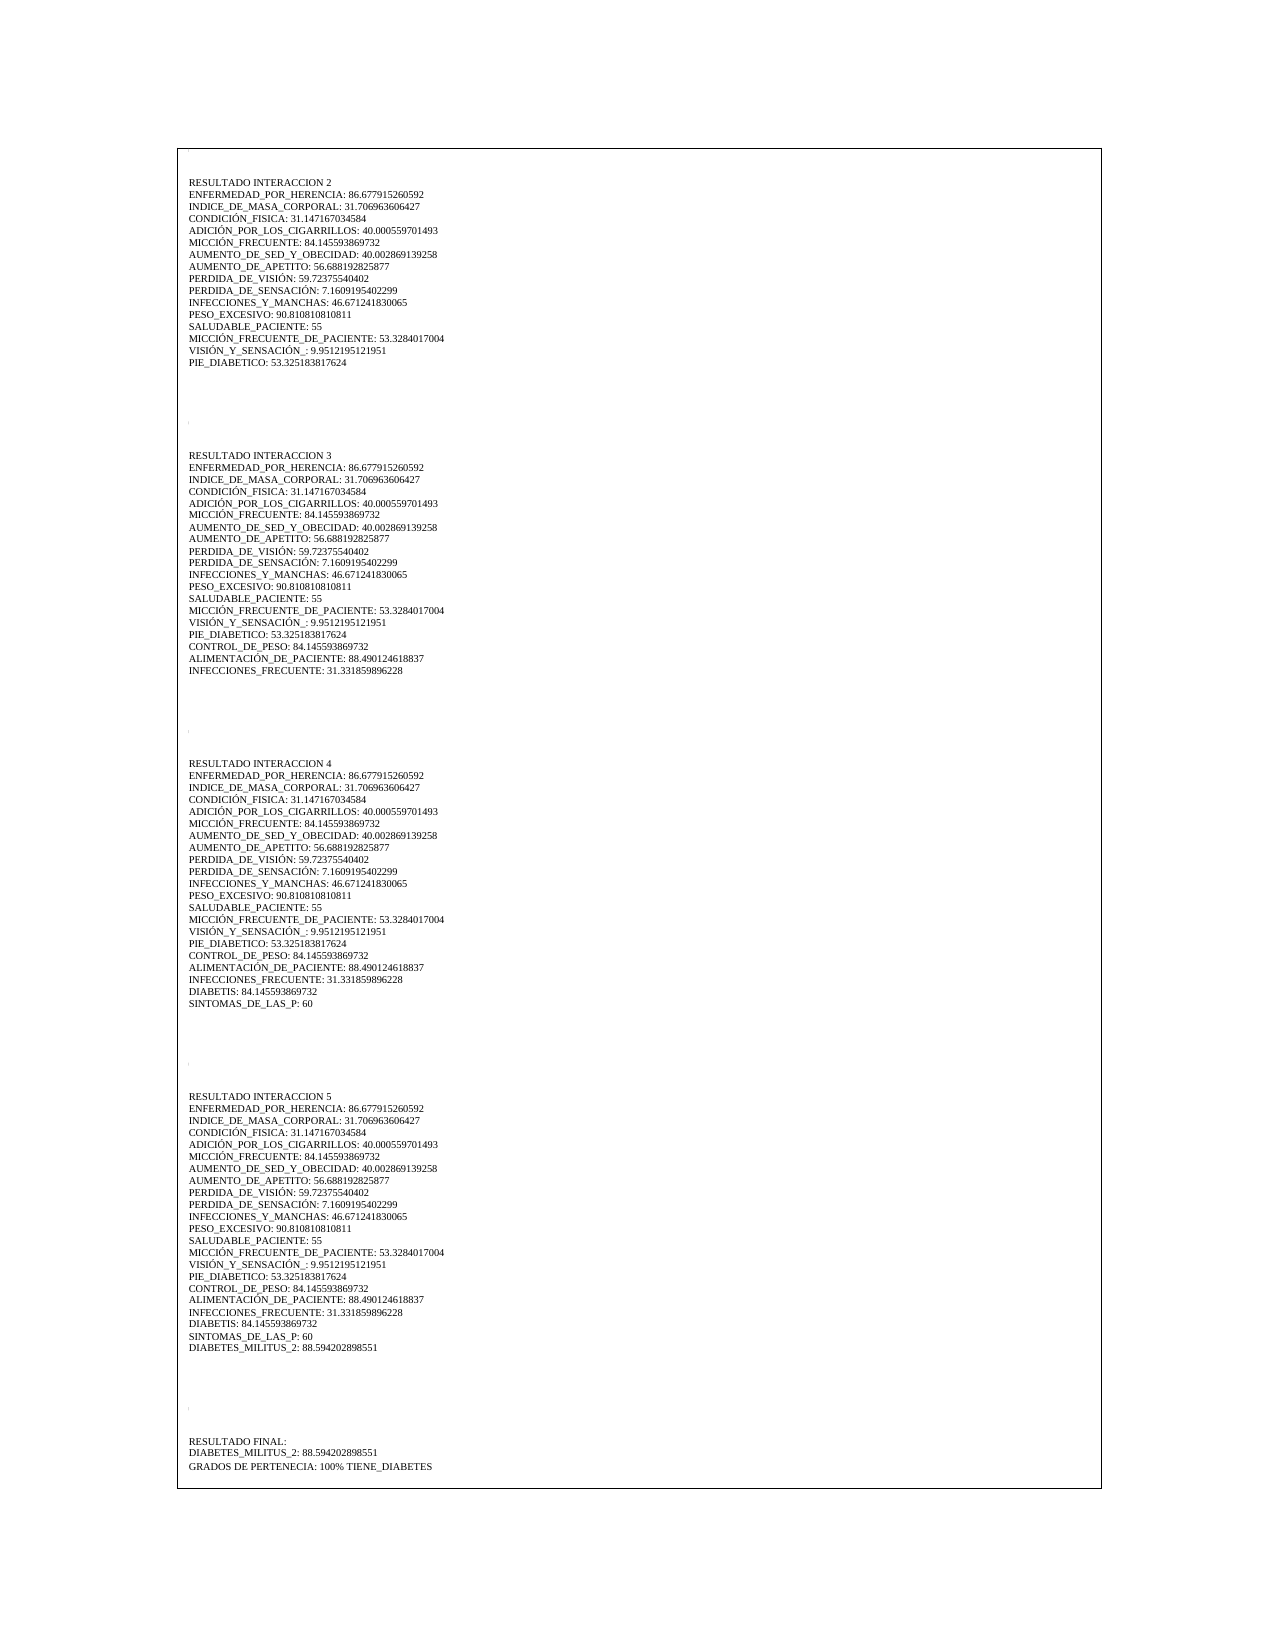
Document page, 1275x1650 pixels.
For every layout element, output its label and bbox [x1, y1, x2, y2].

table_header [178, 149, 1101, 1487]
